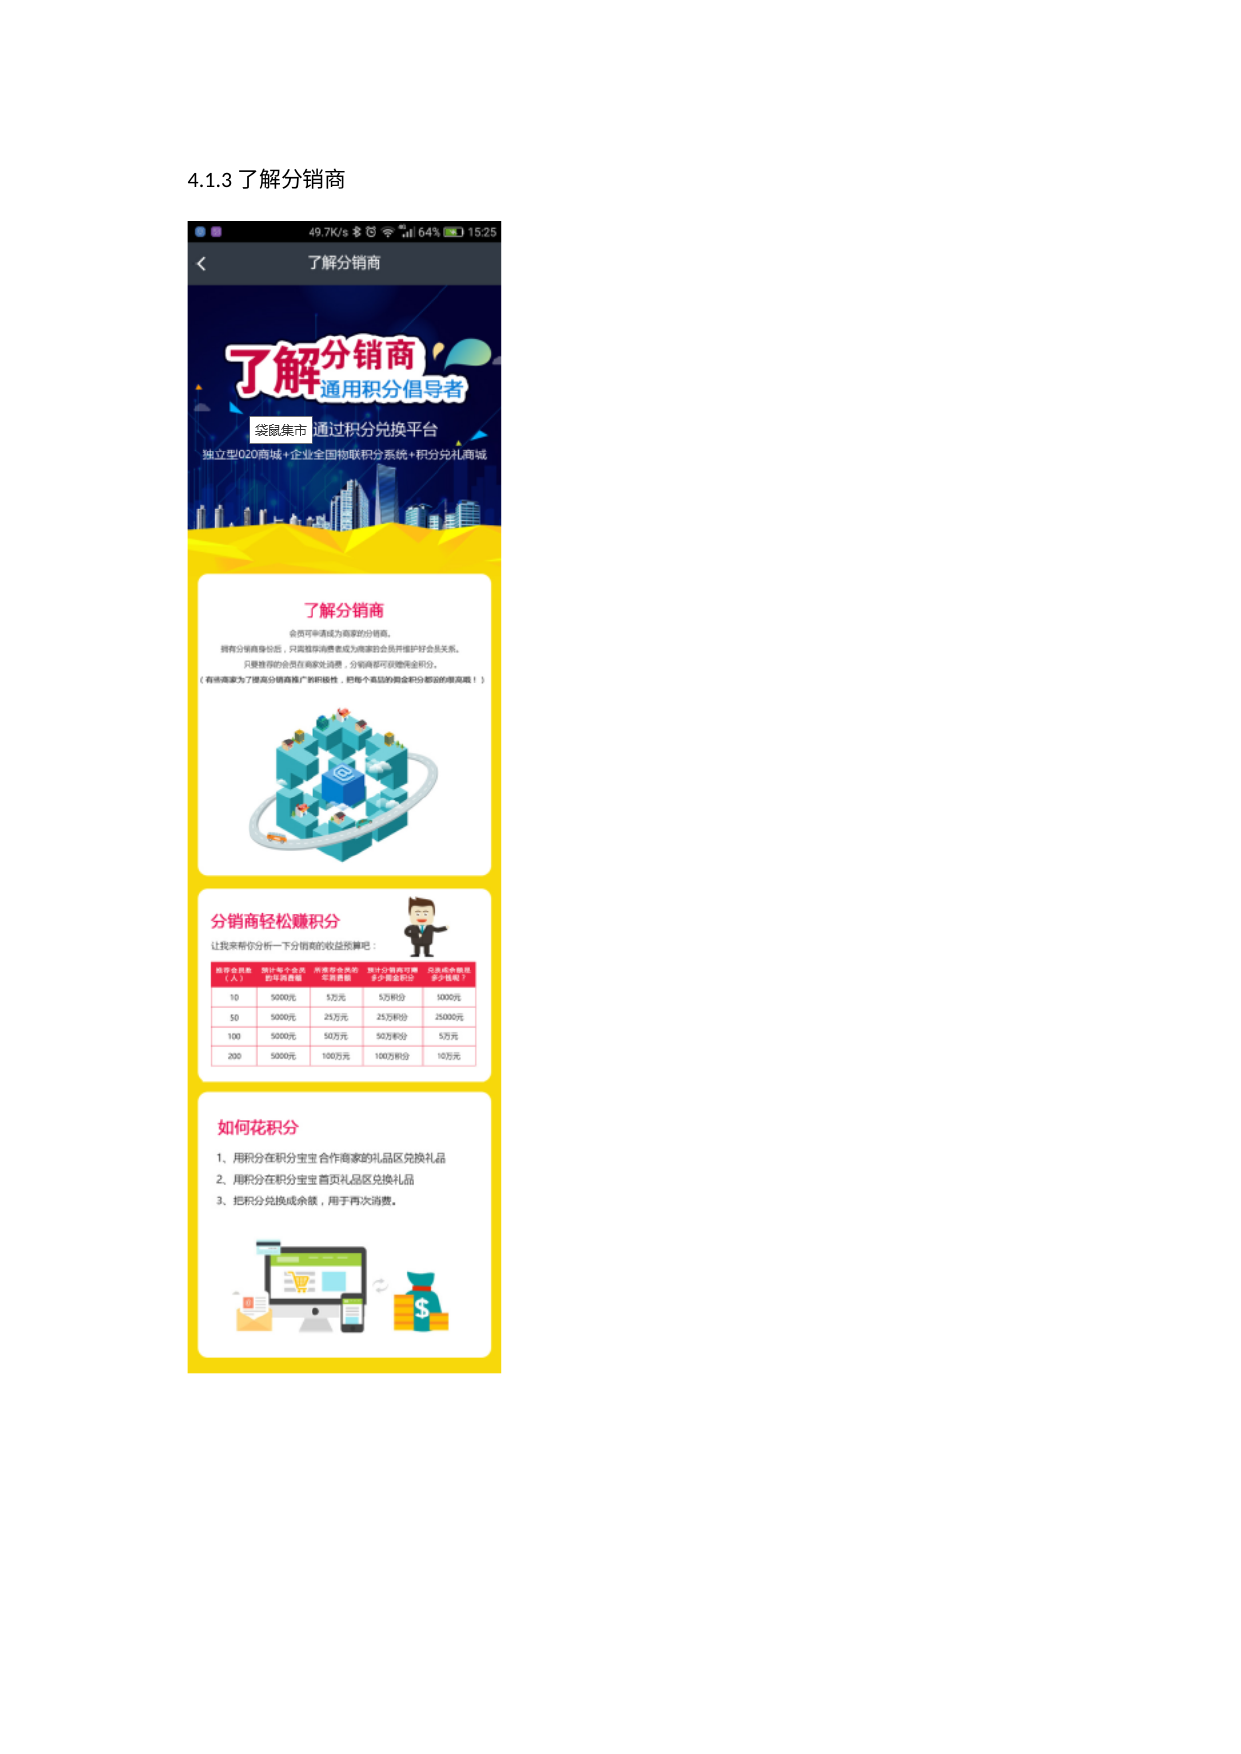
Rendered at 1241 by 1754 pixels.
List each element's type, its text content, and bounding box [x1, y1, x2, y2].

picture [187, 221, 502, 1374]
subtitle 4.1.3 了解分销商 [187, 162, 1053, 194]
